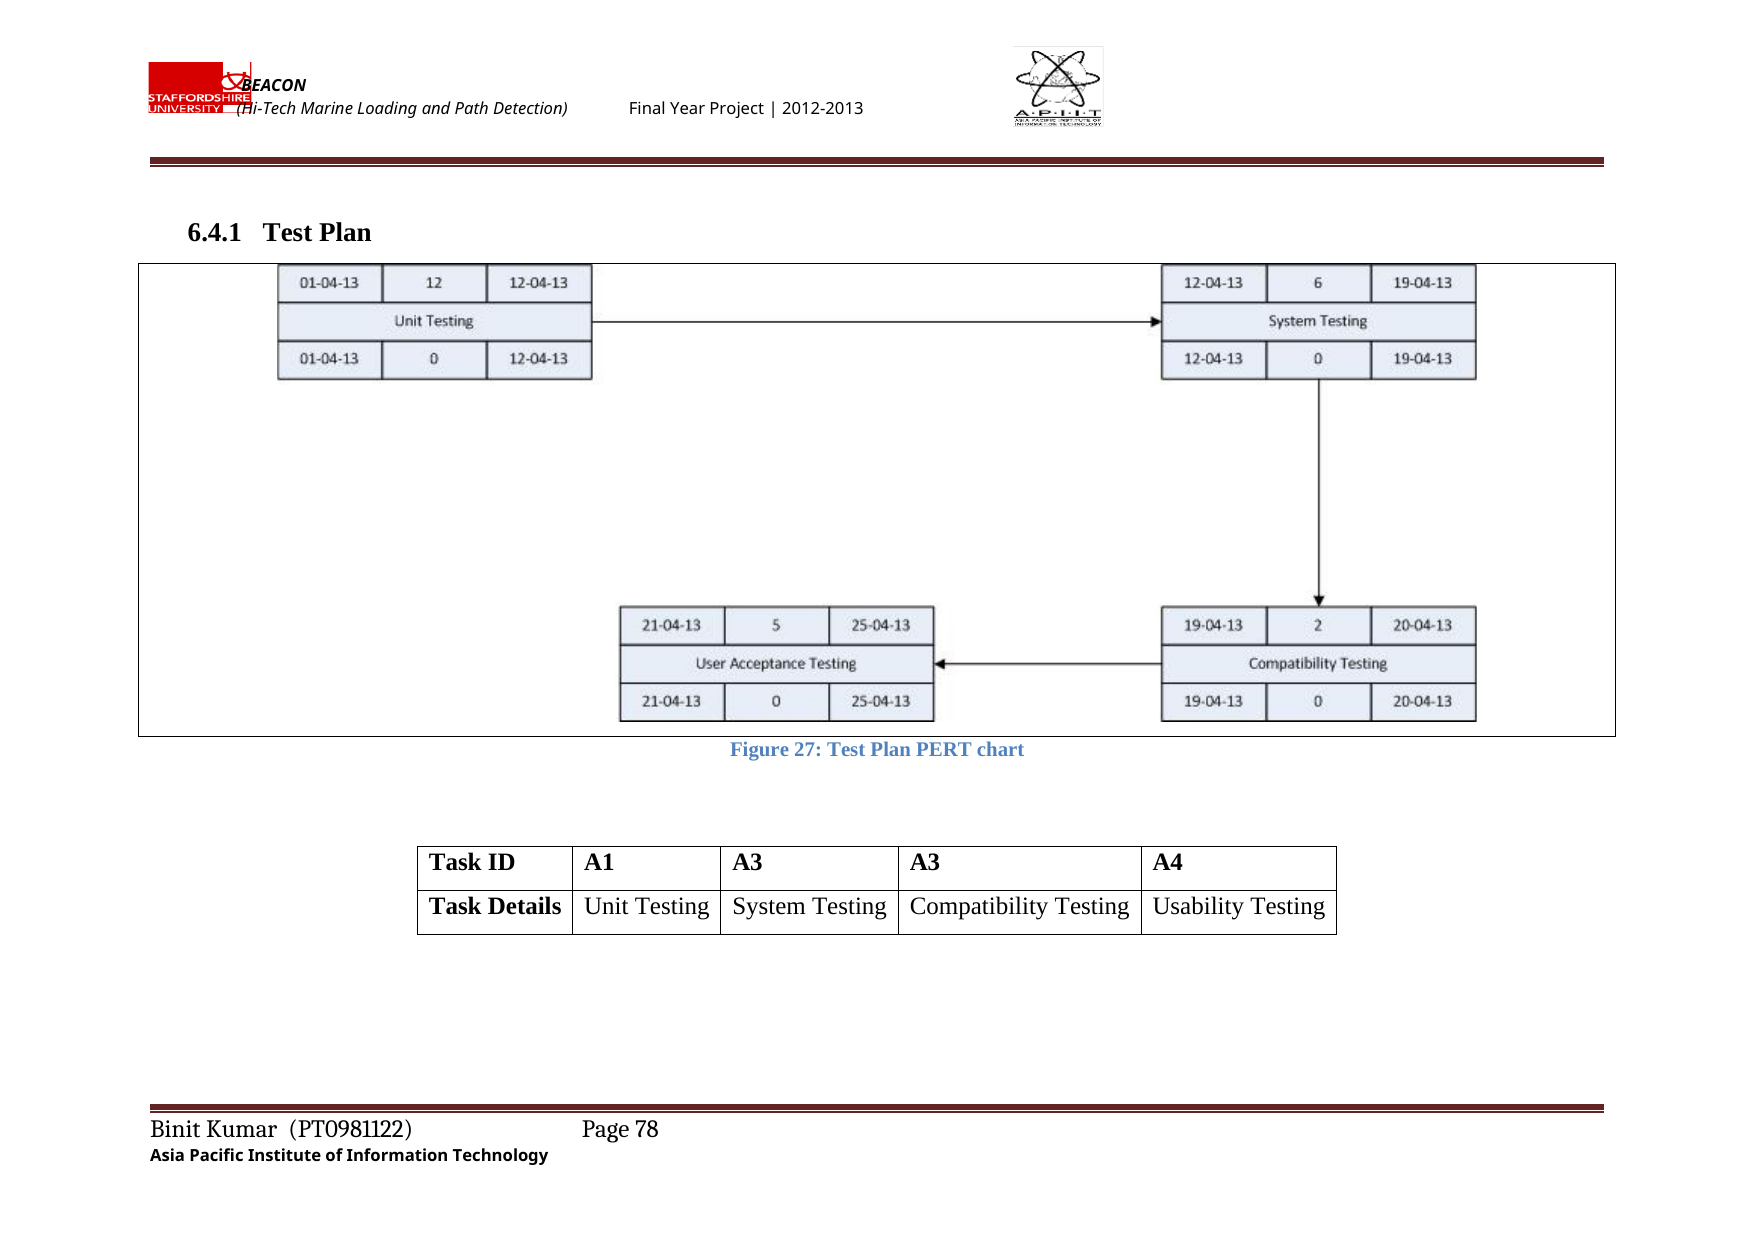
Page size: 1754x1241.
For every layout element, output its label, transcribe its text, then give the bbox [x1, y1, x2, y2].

table_cell Unit Testing [573, 891, 720, 934]
table_header A1 [573, 847, 720, 890]
table_header Task ID [418, 847, 572, 890]
table_cell Task Details [418, 891, 572, 934]
table_header A4 [1142, 847, 1336, 890]
subtitle Test Plan [187, 216, 1604, 248]
table_cell Compatibility Testing [899, 891, 1141, 934]
table_cell Usability Testing [1142, 891, 1336, 934]
table_header A3 [899, 847, 1141, 890]
table_header A3 [721, 847, 898, 890]
table_cell System Testing [721, 891, 898, 934]
picture [277, 264, 1477, 722]
picture [1012, 46, 1104, 127]
table_header [139, 264, 1615, 736]
picture [148, 62, 252, 113]
